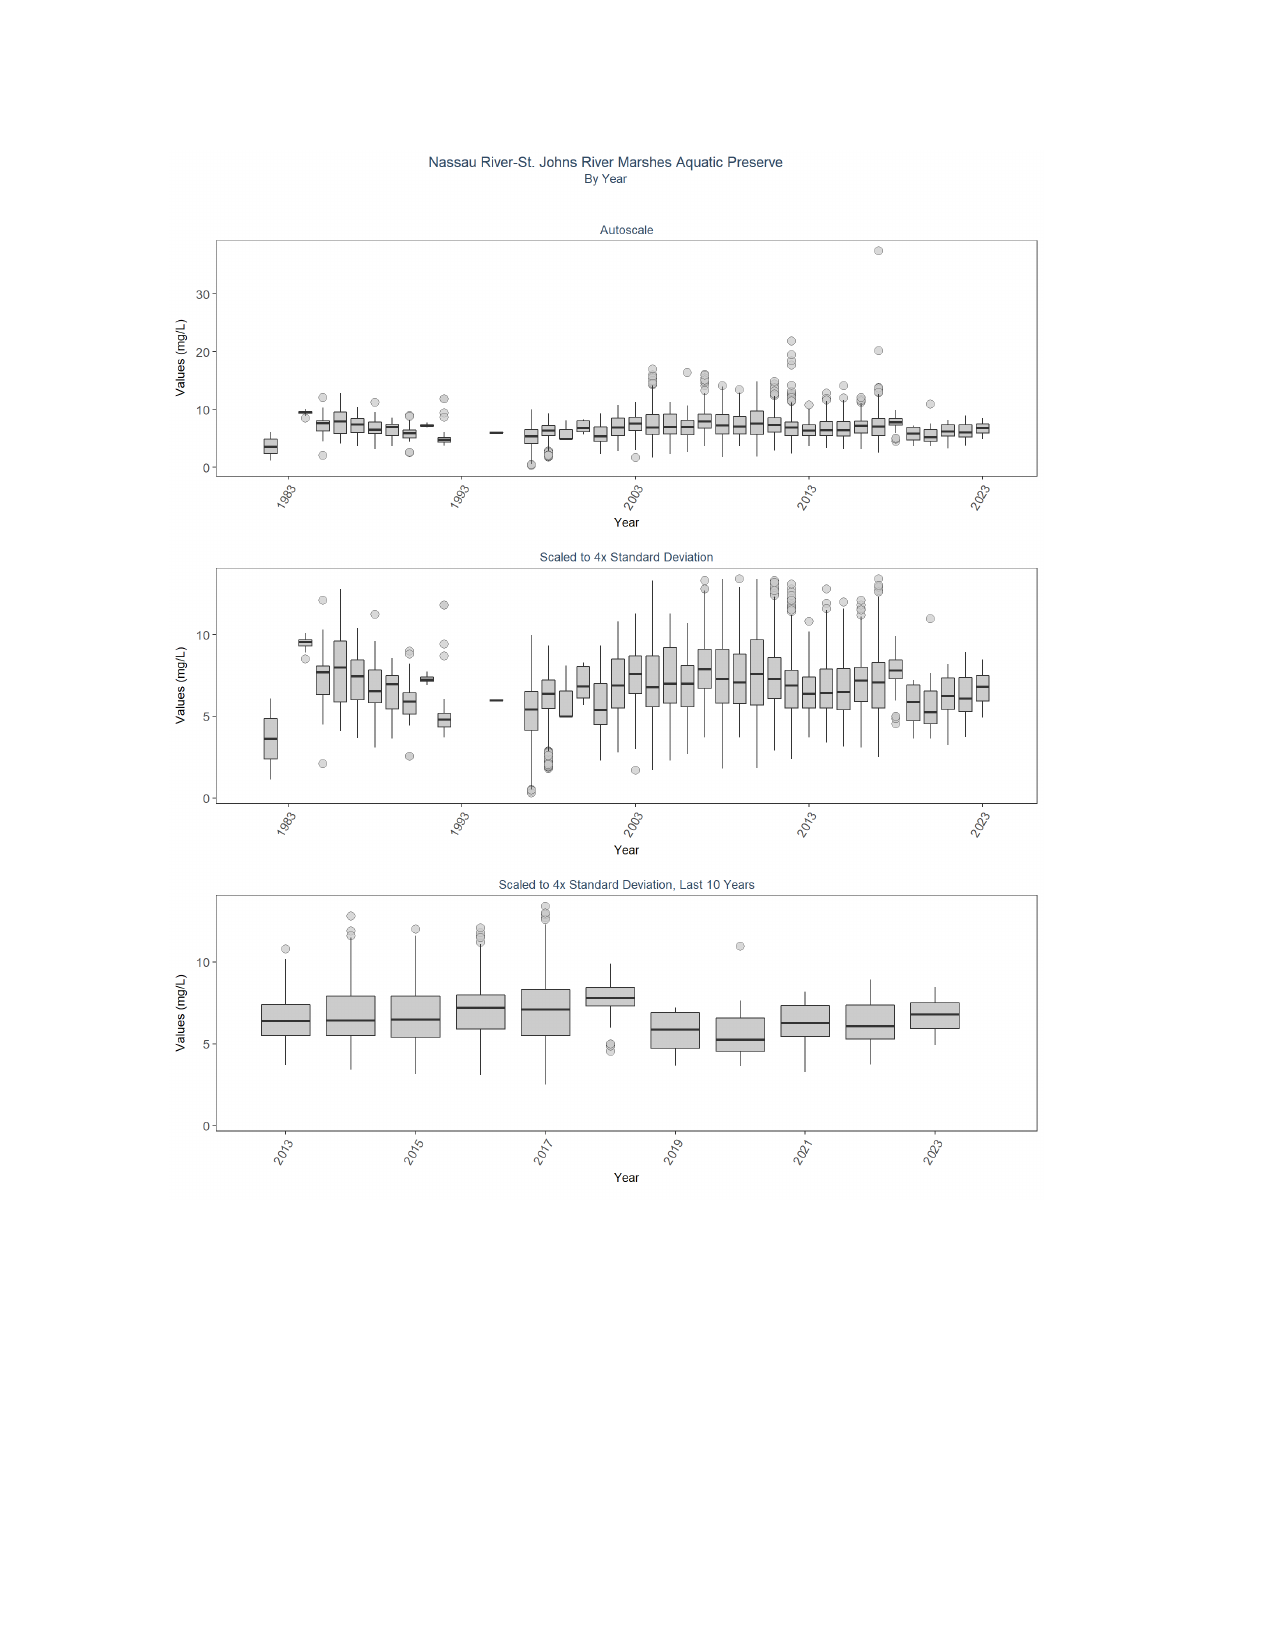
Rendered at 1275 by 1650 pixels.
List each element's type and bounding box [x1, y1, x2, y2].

picture [168, 150, 1044, 1200]
